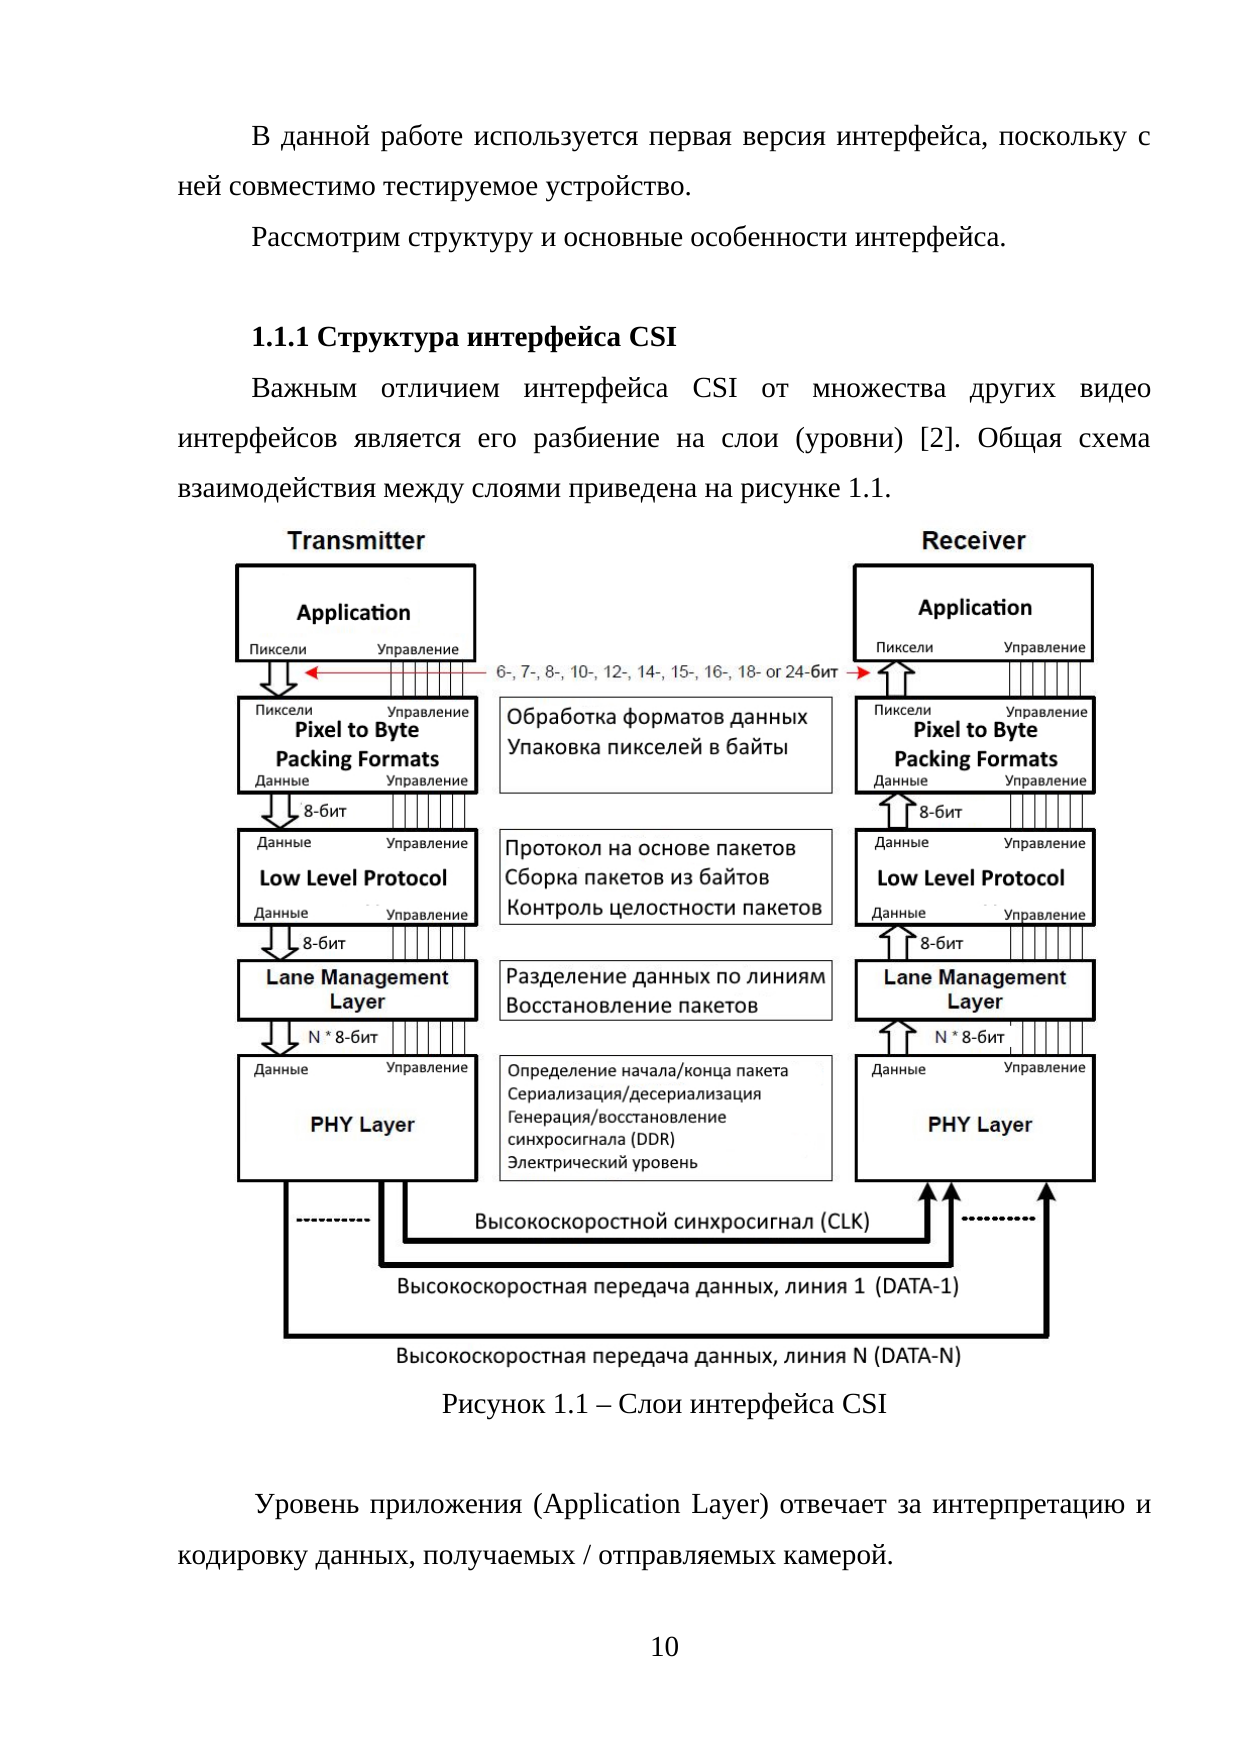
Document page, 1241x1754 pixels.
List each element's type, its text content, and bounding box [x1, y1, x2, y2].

text Важным отличием интерфейса CSI от множества других видео интерфейсов является его разбиение на слои (уровни) [2]. Общая схема взаимодействия между слоями приведена на рисунке 1.1. [177, 370, 1152, 504]
list Уровень приложения (Application Layer) отвечает за интерпретацию и кодировку данных, получаемых / отправляемых камерой. [177, 1486, 1152, 1570]
text Рисунок 1.1 – Слои интерфейса CSI [177, 1386, 1152, 1419]
text В данной работе используется первая версия интерфейса, поскольку с ней совместимо тестируемое устройство. [177, 118, 1152, 202]
subtitle 1.1.1 Структура интерфейса CSI [177, 319, 1152, 353]
text Рассмотрим структуру и основные особенности интерфейса. [177, 219, 1152, 252]
picture [226, 520, 1103, 1369]
